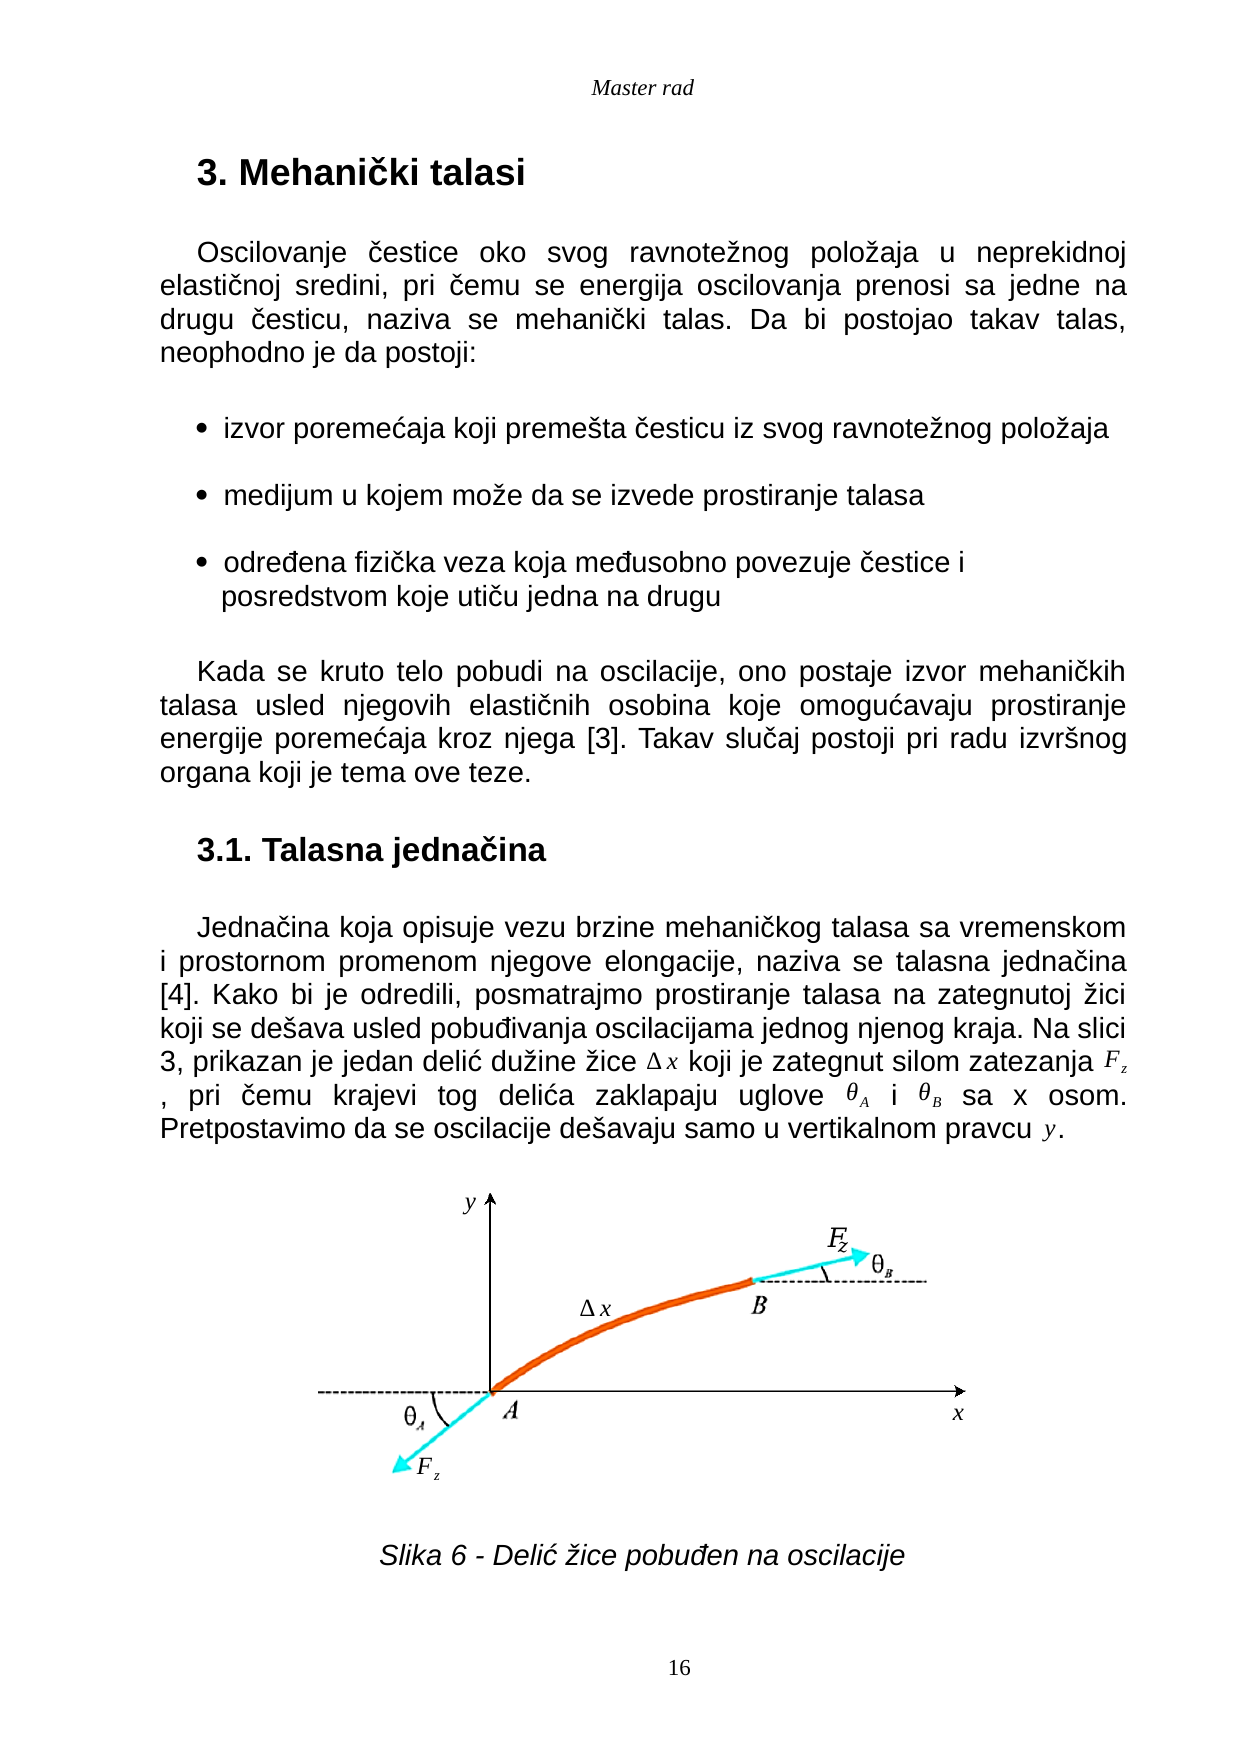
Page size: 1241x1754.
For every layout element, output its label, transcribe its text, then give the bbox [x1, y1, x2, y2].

text Slika 6 - Delić žice pobuđen na oscilacije [159, 1538, 1128, 1571]
list određena fizička veza koja međusobno povezuje čestice i posredstvom koje utiču jedna na drugu [197, 545, 1128, 612]
text Oscilovanje čestice oko svog ravnotežnog položaja u neprekidnoj elastičnoj sredini, pri čemu se energija oscilovanja prenosi sa jedne na drugu česticu, naziva se mehanički talas. Da bi postojao takav talas, neophodno je da postoji: [159, 235, 1128, 369]
list izvor poremećaja koji premešta česticu iz svog ravnotežnog položaja [197, 411, 1128, 478]
subtitle Mehanički talasi [197, 150, 1128, 193]
list medijum u kojem može da se izvede prostiranje talasa [197, 478, 1128, 545]
picture [318, 1186, 970, 1496]
subtitle Talasna jednačina [159, 830, 1128, 868]
text Kada se kruto telo pobudi na oscilacije, ono postaje izvor mehaničkih talasa usled njegovih elastičnih osobina koje omogućavaju prostiranje energije poremećaja kroz njega [3]. Takav slučaj postoji pri radu izvršnog organa koji je tema ove teze. [159, 654, 1128, 788]
text Jednačina koja opisuje vezu brzine mehaničkog talasa sa vremenskom i prostornom promenom njegove elongacije, naziva se talasna jednačina [4]. Kako bi je odredili, posmatrajmo prostiranje talasa na zategnutoj žici koji se dešava usled pobuđivanja oscilacijama jednog njenog kraja. Na slici 3, prikazan je jedan delić dužine žice koji je zategnut silom zatezanja , pri čemu krajevi tog delića zaklapaju uglove i sa x osom. Pretpostavimo da se oscilacije dešavaju samo u vertikalnom pravcu . [159, 910, 1128, 1145]
